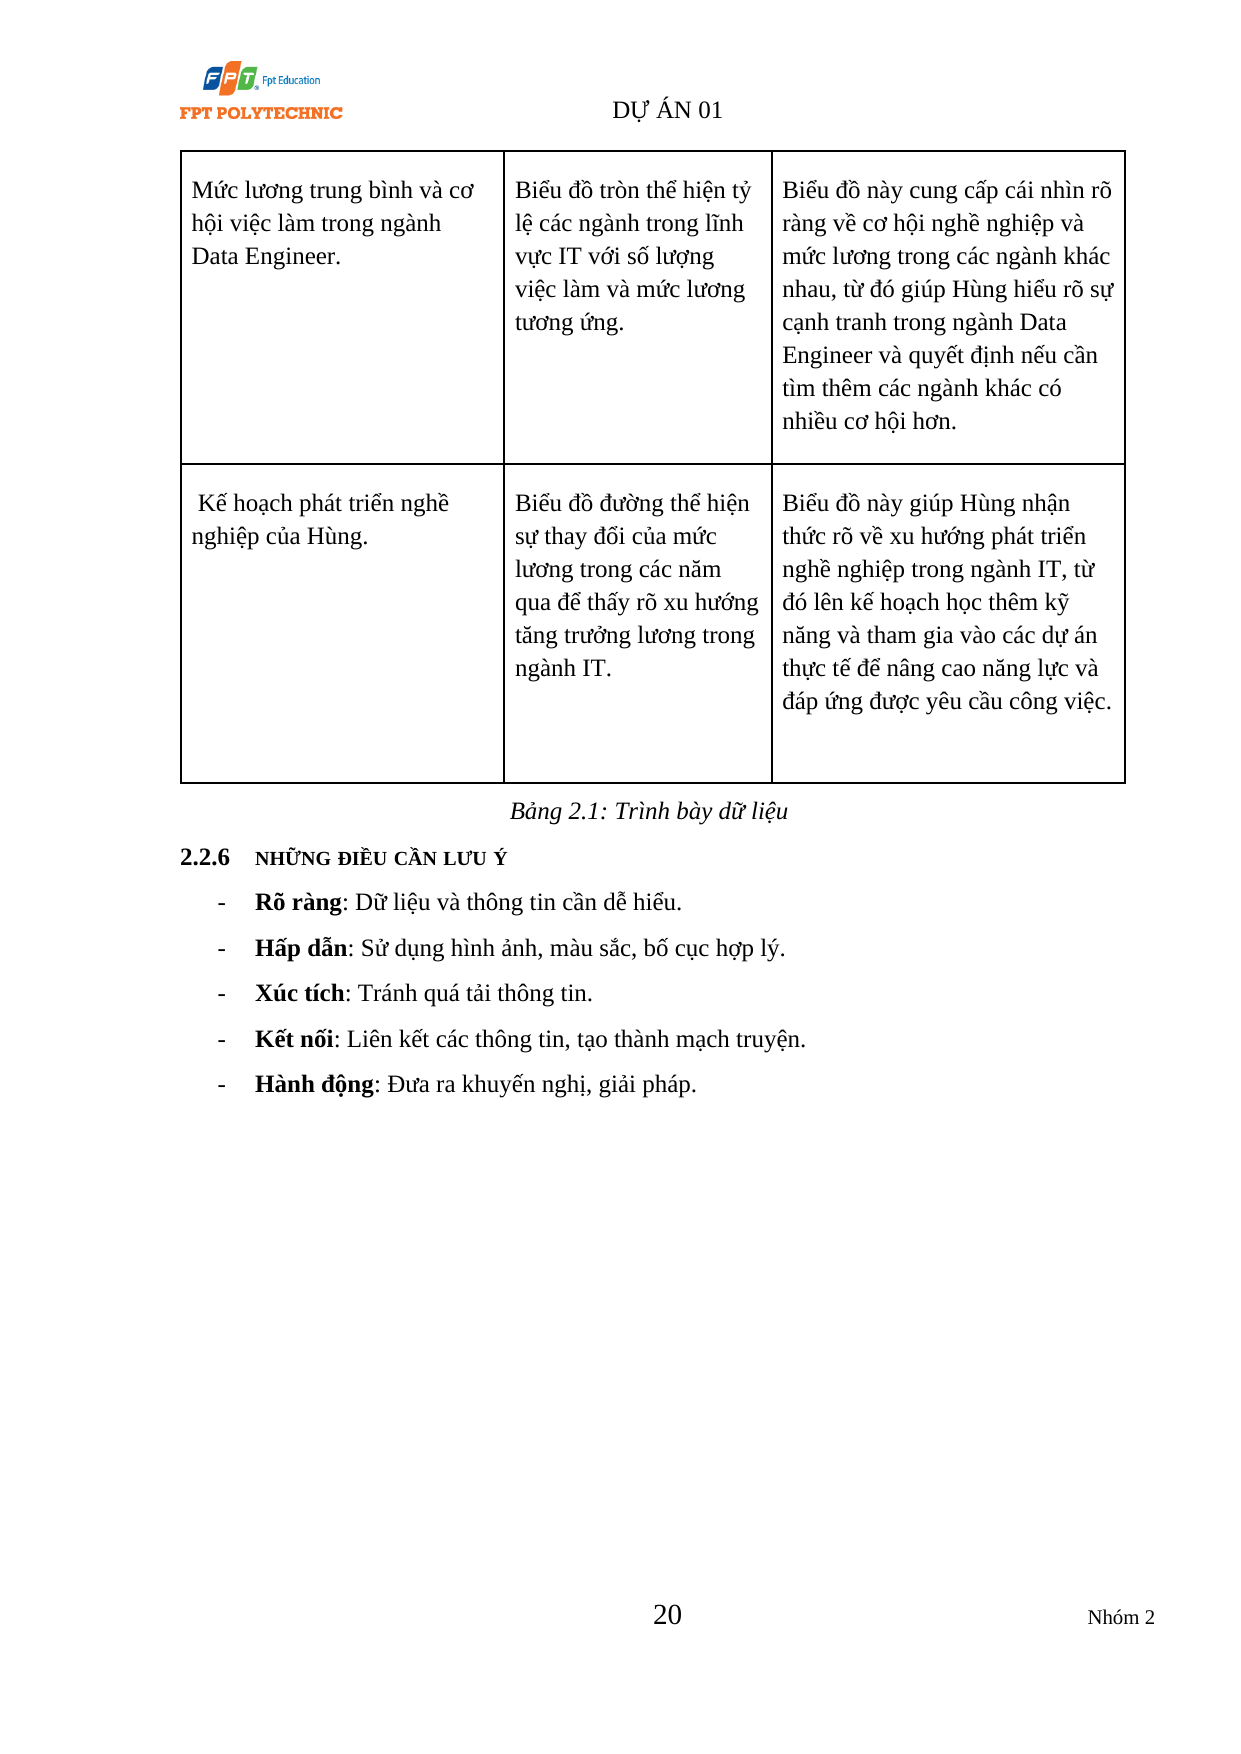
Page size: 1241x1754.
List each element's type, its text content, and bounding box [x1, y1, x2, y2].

table_cell Kế hoạch phát triển nghề nghiệp của Hùng. [182, 465, 503, 782]
table_cell Biểu đồ này cung cấp cái nhìn rõ ràng về cơ hội nghề nghiệp và mức lương trong các ngành khác nhau, từ đó giúp Hùng hiểu rõ sự cạnh tranh trong ngành Data Engineer và quyết định nếu cần tìm thêm các ngành khác có nhiều cơ hội hơn. [773, 152, 1124, 463]
text Bảng 2.1: Trình bày dữ liệu [180, 796, 1120, 825]
table_cell Biểu đồ đường thể hiện sự thay đổi của mức lương trong các năm qua để thấy rõ xu hướng tăng trưởng lương trong ngành IT. [505, 465, 771, 782]
list Hấp dẫn: Sử dụng hình ảnh, màu sắc, bố cục hợp lý. [217, 933, 1120, 961]
list Kết nối: Liên kết các thông tin, tạo thành mạch truyện. [217, 1024, 1120, 1052]
subtitle những điều cần lưu ý [180, 842, 1120, 870]
table_cell Biểu đồ này giúp Hùng nhận thức rõ về xu hướng phát triển nghề nghiệp trong ngành IT, từ đó lên kế hoạch học thêm kỹ năng và tham gia vào các dự án thực tế để nâng cao năng lực và đáp ứng được yêu cầu công việc. [773, 465, 1124, 782]
table_cell Mức lương trung bình và cơ hội việc làm trong ngành Data Engineer. [182, 152, 503, 463]
list Rõ ràng: Dữ liệu và thông tin cần dễ hiểu. [217, 887, 1120, 916]
picture [180, 61, 344, 119]
list Hành động: Đưa ra khuyến nghị, giải pháp. [217, 1069, 1120, 1098]
list Xúc tích: Tránh quá tải thông tin. [217, 978, 1120, 1007]
table_cell Biểu đồ tròn thể hiện tỷ lệ các ngành trong lĩnh vực IT với số lượng việc làm và mức lương tương ứng. [505, 152, 771, 463]
